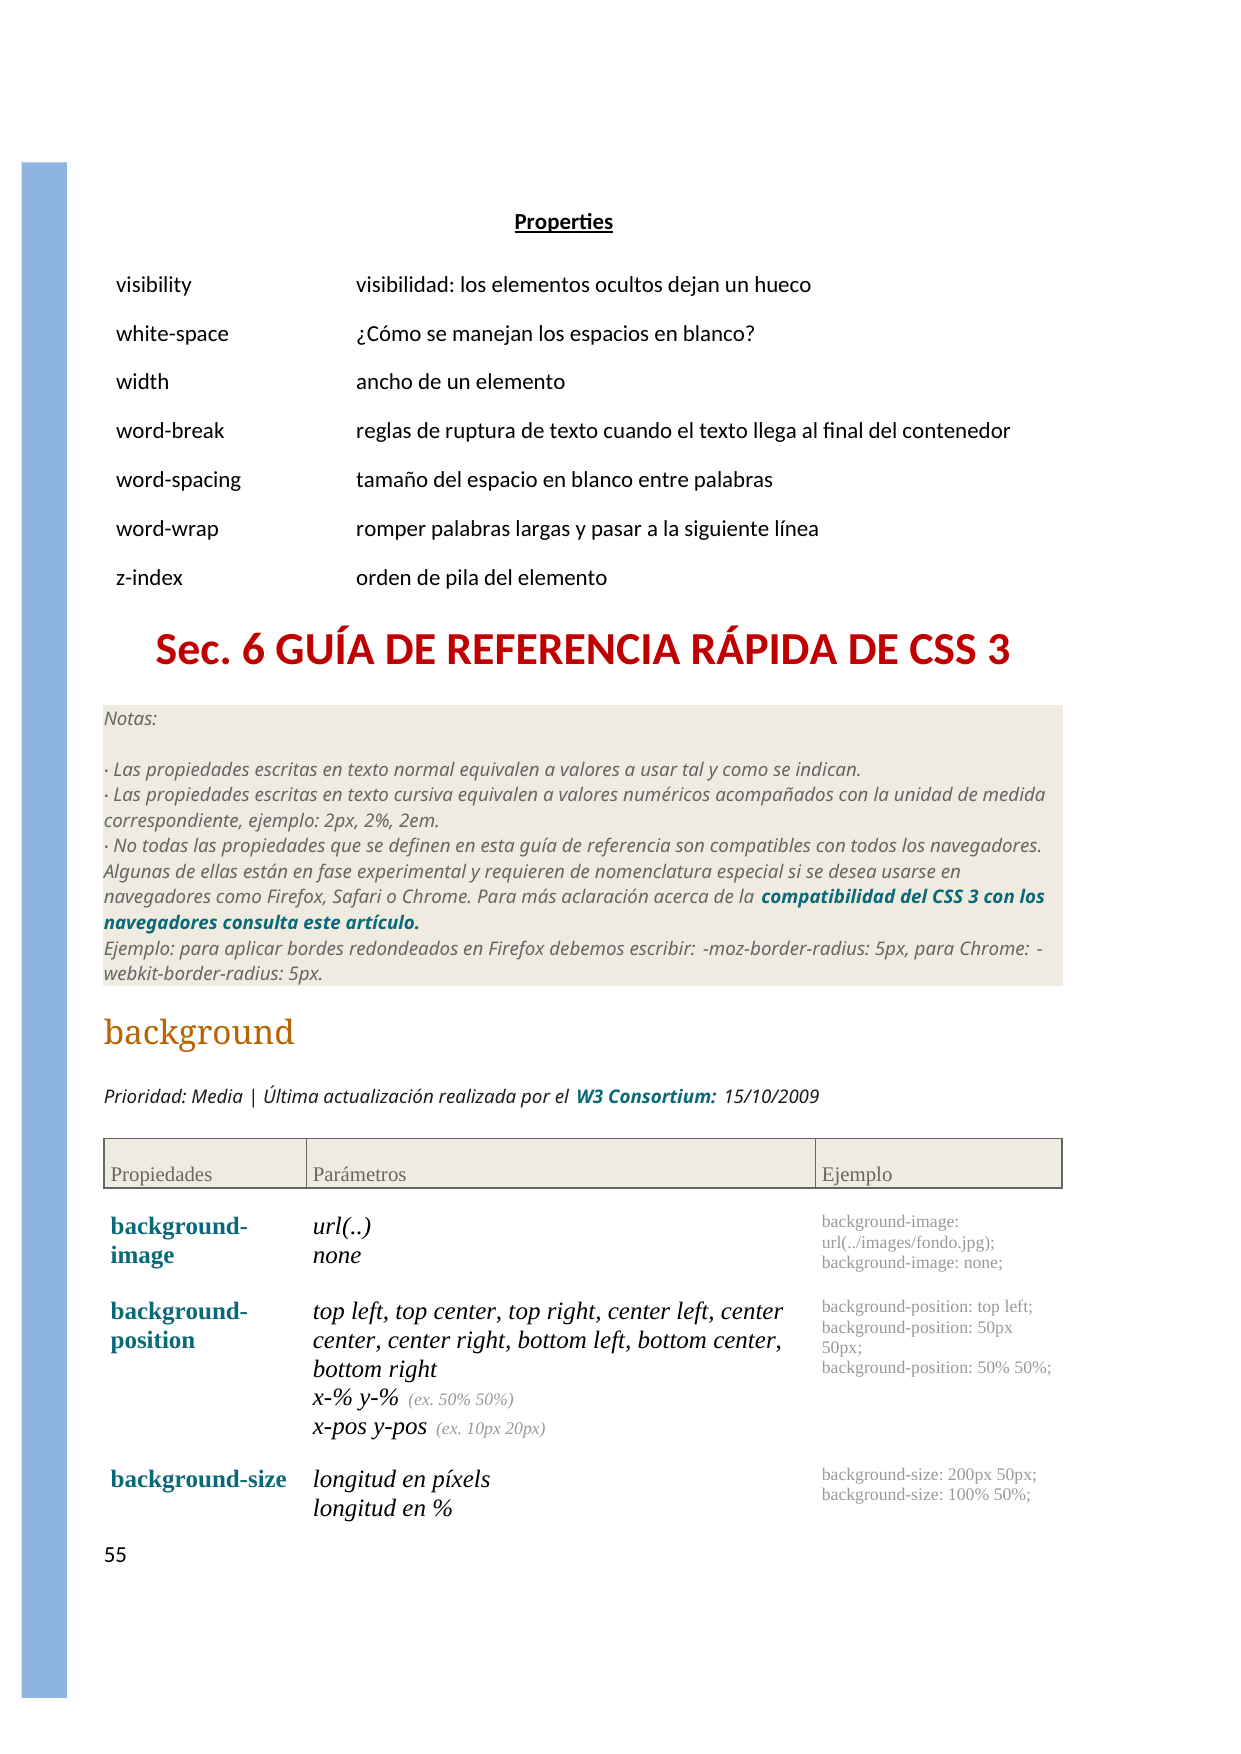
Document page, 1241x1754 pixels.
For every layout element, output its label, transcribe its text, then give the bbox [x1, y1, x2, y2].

table_header Ejemplo [816, 1139, 1061, 1187]
table_header Parámetros [307, 1139, 815, 1187]
table_cell ¿Cómo se manejan los espacios en blanco? [339, 298, 1024, 347]
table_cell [306, 1441, 815, 1523]
table_cell word-spacing [104, 444, 338, 493]
table_cell visibility [104, 249, 338, 298]
text Notas: · Las propiedades escritas en texto normal equivalen a valores a usar tal y como se indican. · Las propiedades escritas en texto cursiva equivalen a valores numéricos acompañados con la unidad de medida correspondiente, ejemplo: 2px, 2%, 2em. · No todas las propiedades que se definen en esta guía de referencia son compatibles con todos los navegadores. Algunas de ellas están en fase experimental y requieren de nomenclatura especial si se desea usarse en navegadores como Firefox, Safari o Chrome. Para más aclaración acerca de la compatibilidad del CSS 3 con los navegadores consulta este artículo. Ejemplo: para aplicar bordes redondeados en Firefox debemos escribir: -moz-border-radius: 5px, para Chrome: -webkit-border-radius: 5px. [103, 705, 1063, 986]
table_header Propiedades [105, 1139, 306, 1187]
table_cell width [104, 347, 338, 396]
table_cell romper palabras largas y pasar a la siguiente línea [339, 493, 1024, 542]
table_cell background-position [104, 1274, 306, 1441]
table_cell ancho de un elemento [339, 347, 1024, 396]
table_cell url(..) none [306, 1189, 815, 1274]
table_cell background-position: top left; background-position: 50px 50px; background-position: 50% 50%; [815, 1274, 1062, 1441]
table_cell white-space [104, 298, 338, 347]
table_cell background-image: url(../images/fondo.jpg); background-image: none; [815, 1189, 1062, 1274]
text background [103, 1008, 1063, 1054]
table_cell word-wrap [104, 493, 338, 542]
table_cell orden de pila del elemento [339, 542, 1024, 591]
table_cell visibilidad: los elementos ocultos dejan un hueco [339, 249, 1024, 298]
text Sec. 6 GUÍA DE REFERENCIA RÁPIDA DE CSS 3 [103, 620, 1063, 676]
table_cell reglas de ruptura de texto cuando el texto llega al final del contenedor [339, 396, 1024, 444]
table_header Properties [104, 173, 1024, 249]
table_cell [815, 1441, 1062, 1523]
table_cell z-index [104, 542, 338, 591]
table_cell background-image [104, 1189, 306, 1274]
text Prioridad: Media | Última actualización realizada por el W3 Consortium: 15/10/2009 [103, 1083, 1063, 1108]
table_cell tamaño del espacio en blanco entre palabras [339, 444, 1024, 493]
table_cell background-size [104, 1441, 306, 1523]
table_cell word-break [104, 396, 338, 444]
table_cell top left, top center, top right, center left, center center, center right, bottom left, bottom center, bottom right x-% y-% (ex. 50% 50%) x-pos y-pos (ex. 10px 20px) [306, 1274, 815, 1441]
